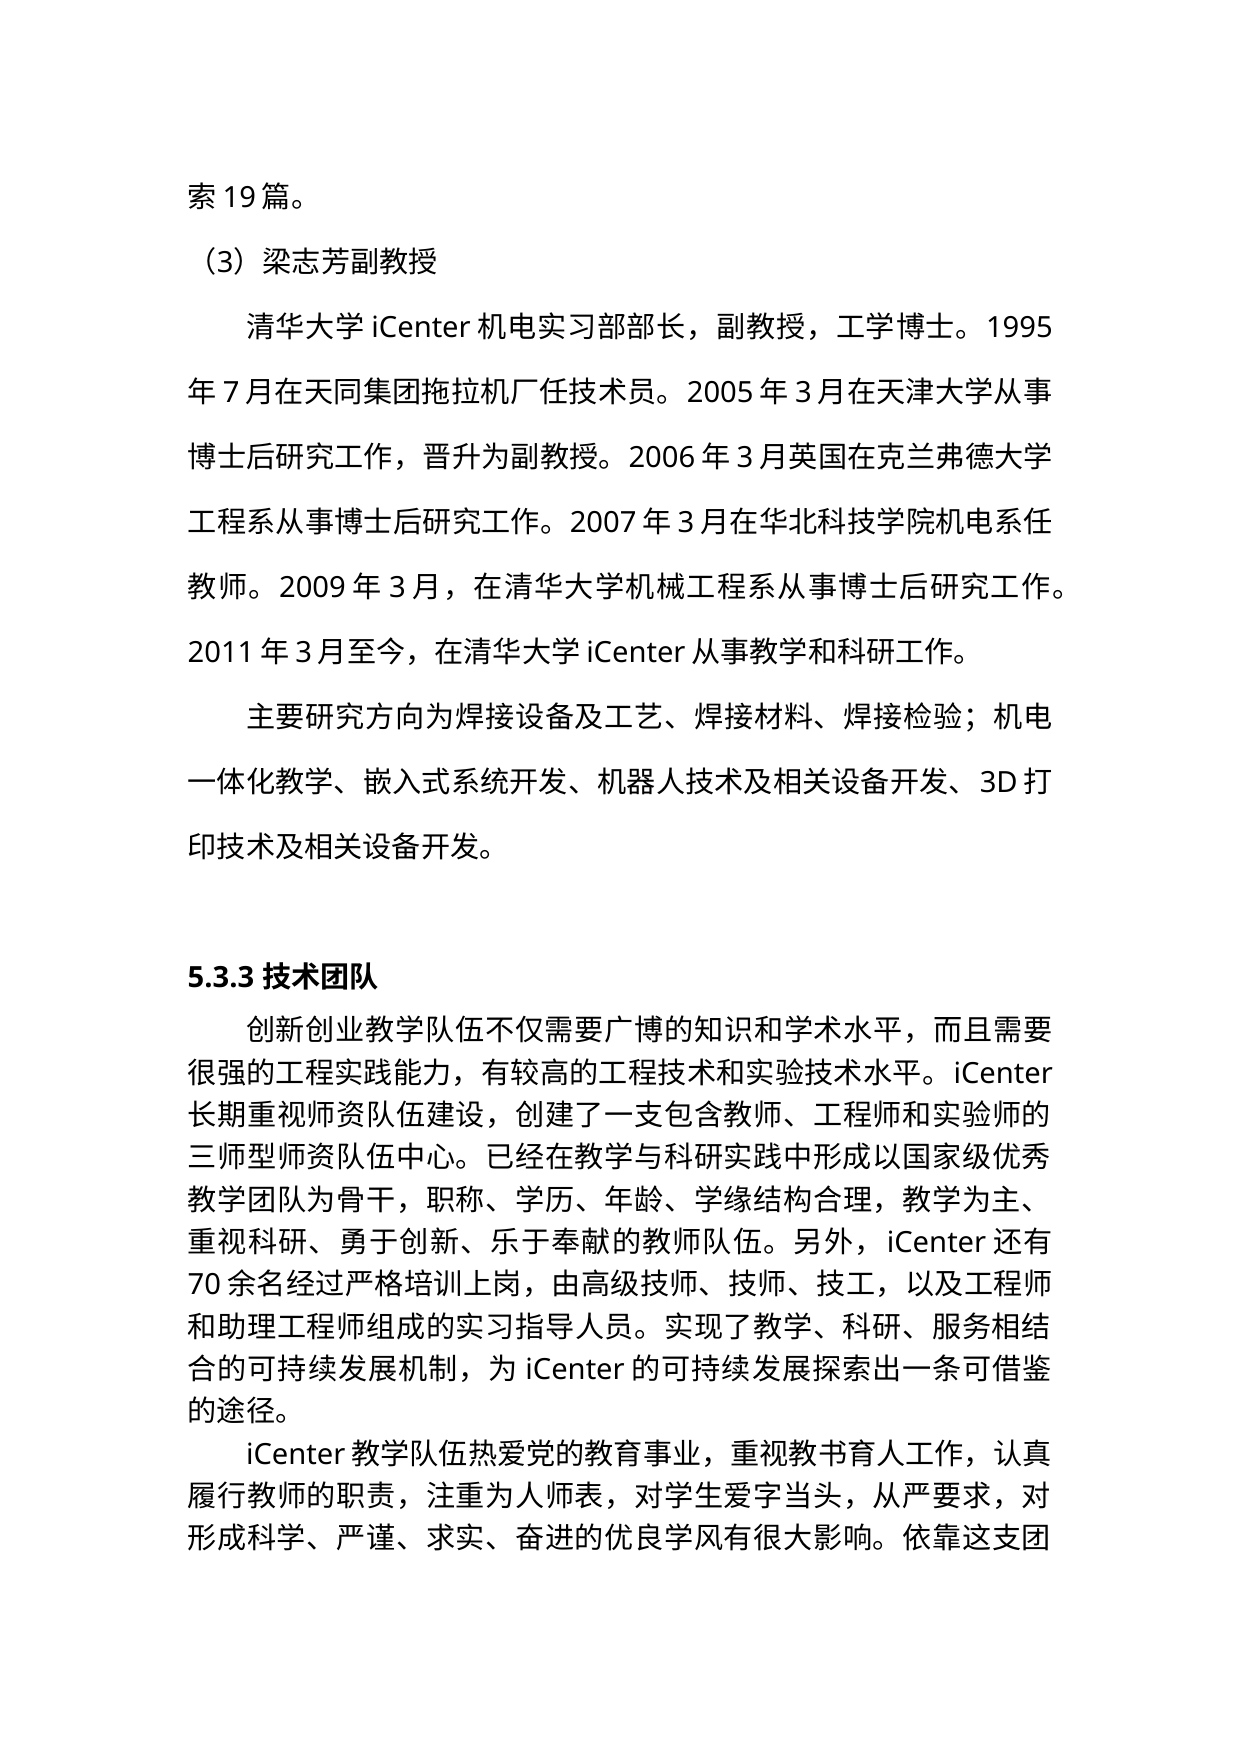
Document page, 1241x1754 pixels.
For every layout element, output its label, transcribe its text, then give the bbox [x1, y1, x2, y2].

text 5.3.3 技术团队 [187, 942, 1053, 1007]
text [187, 162, 1053, 227]
text （3）梁志芳副教授 [187, 227, 1053, 292]
text 清华大学iCenter机电实习部部长，副教授，工学博士。1995年7月在天同集团拖拉机厂任技术员。2005年3月在天津大学从事博士后研究工作，晋升为副教授。2006年3月英国在克兰弗德大学工程系从事博士后研究工作。2007年3月在华北科技学院机电系任教师。2009年3月，在清华大学机械工程系从事博士后研究工作。2011年3月至今，在清华大学iCenter从事教学和科研工作。 [187, 292, 1053, 682]
text 主要研究方向为焊接设备及工艺、焊接材料、焊接检验；机电一体化教学、嵌入式系统开发、机器人技术及相关设备开发、3D打印技术及相关设备开发。 [187, 682, 1053, 877]
text 创新创业教学队伍不仅需要广博的知识和学术水平，而且需要很强的工程实践能力，有较高的工程技术和实验技术水平。iCenter长期重视师资队伍建设，创建了一支包含教师、工程师和实验师的三师型师资队伍中心。已经在教学与科研实践中形成以国家级优秀教学团队为骨干，职称、学历、年龄、学缘结构合理，教学为主、重视科研、勇于创新、乐于奉献的教师队伍。另外，iCenter还有70余名经过严格培训上岗，由高级技师、技师、技工，以及工程师和助理工程师组成的实习指导人员。实现了教学、科研、服务相结合的可持续发展机制，为iCenter的可持续发展探索出一条可借鉴的途径。 [187, 1007, 1053, 1430]
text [187, 1430, 1053, 1557]
